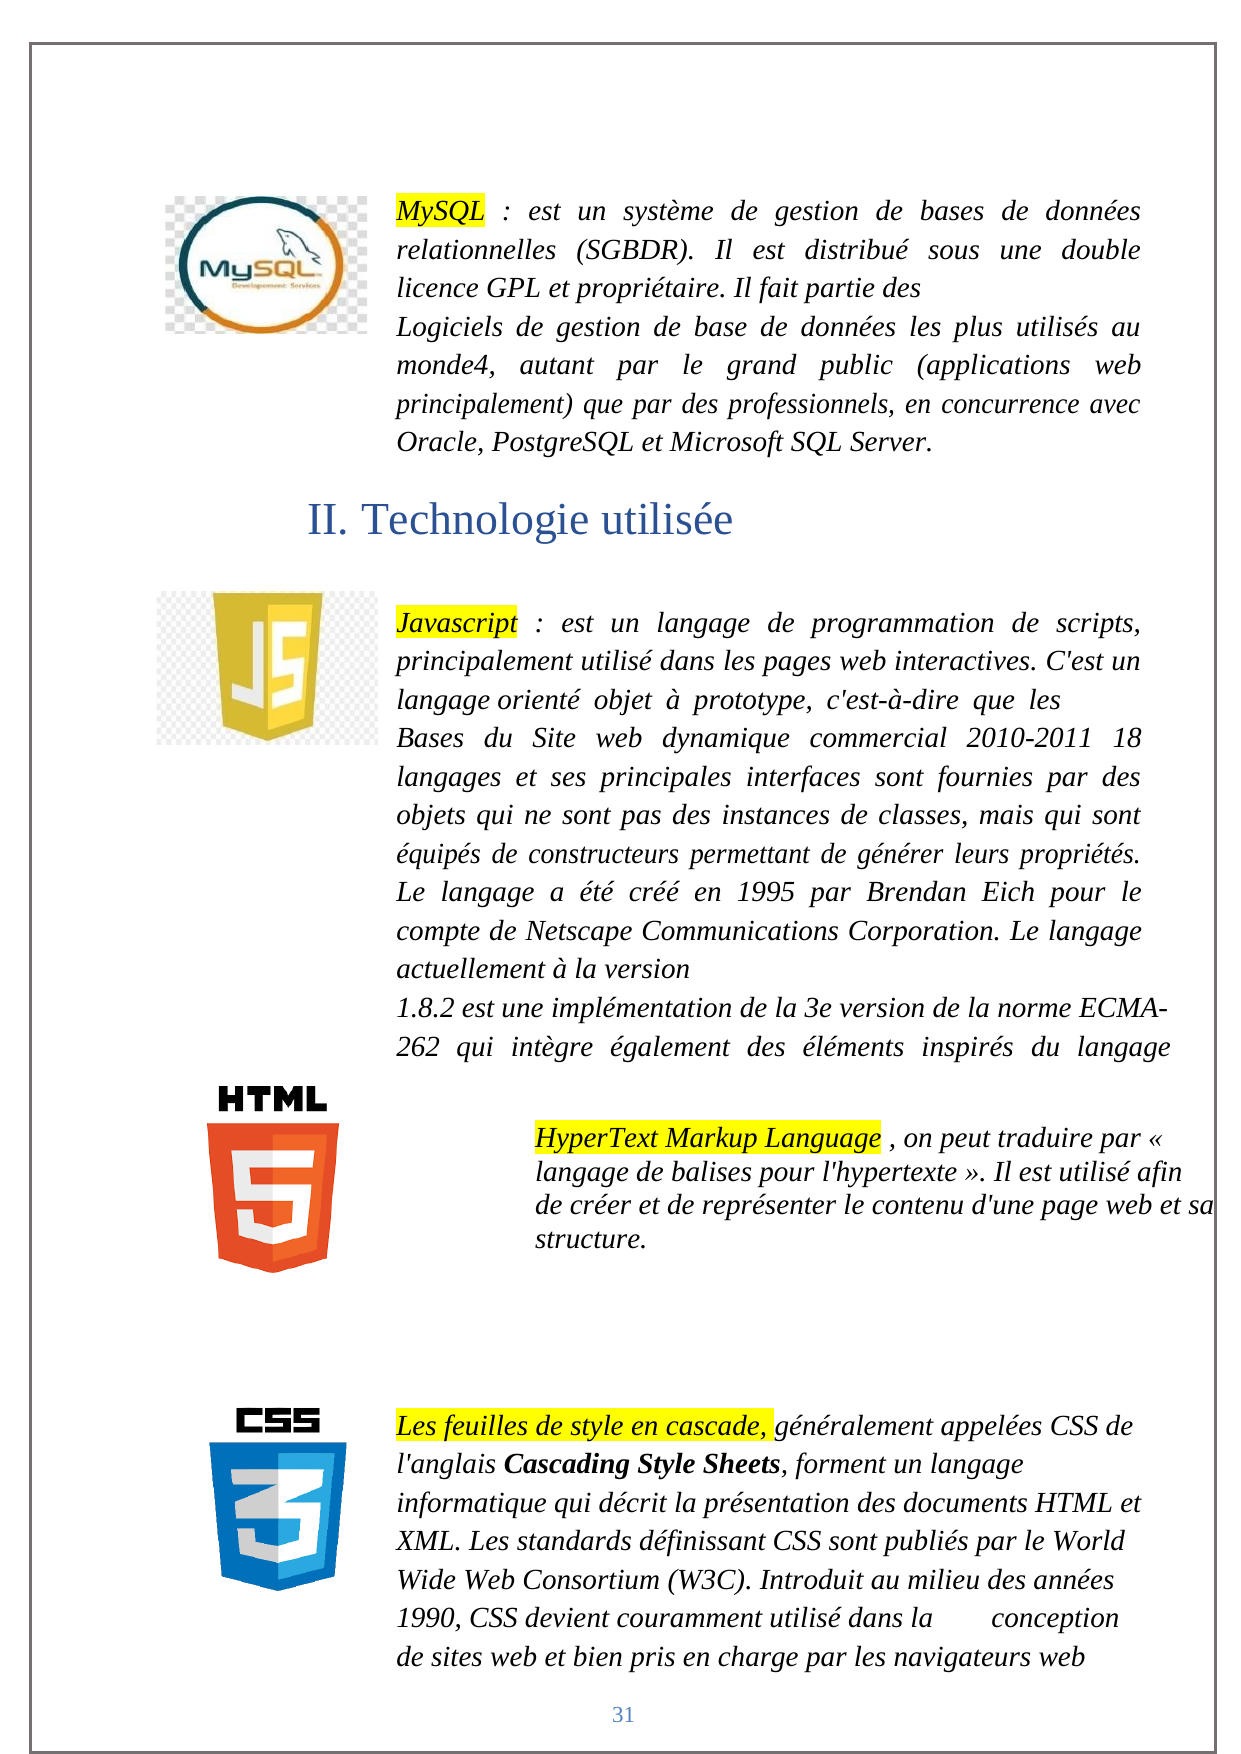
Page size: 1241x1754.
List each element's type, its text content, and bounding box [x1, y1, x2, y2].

text 1.8.2 est une implémentation de la 3e version de la norme ECMA- [396, 990, 1214, 1024]
text MySQL : est un système de gestion de bases de données relationnelles (SGBDR). Il est distribué sous une double licence GPL et propriétaire. Il fait partie des [396, 193, 1141, 304]
picture [179, 1086, 366, 1273]
text Javascript : est un langage de programmation de scripts, principalement utilisé dans les pages web interactives. C'est un langage orienté objet à prototype, c'est-à-dire que les [396, 605, 1141, 715]
picture [156, 591, 378, 745]
text Logiciels de gestion de base de données les plus utilisés au monde4, autant par le grand public (applications web principalement) que par des professionnels, en concurrence avec Oracle, PostgreSQL et Microsoft SQL Server. [396, 309, 1141, 458]
list Technologie utilisée [307, 492, 1214, 544]
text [396, 1408, 1141, 1672]
picture [165, 196, 368, 334]
text Bases du Site web dynamique commercial 2010-2011 18 langages et ses principales interfaces sont fournies par des objets qui ne sont pas des instances de classes, mais qui sont équipés de constructeurs permettant de générer leurs propriétés. Le langage a été créé en 1995 par Brendan Eich pour le compte de Netscape Communications Corporation. Le langage actuellement à la version [396, 720, 1142, 985]
text HyperText Markup Language , on peut traduire par « langage de balises pour l'hypertexte ». Il est utilisé afin de créer et de représenter le contenu d'une page web et sa structure. [366, 1120, 1214, 1254]
picture [209, 1407, 347, 1591]
text 262 qui intègre également des éléments inspirés du langage [396, 1029, 1214, 1062]
